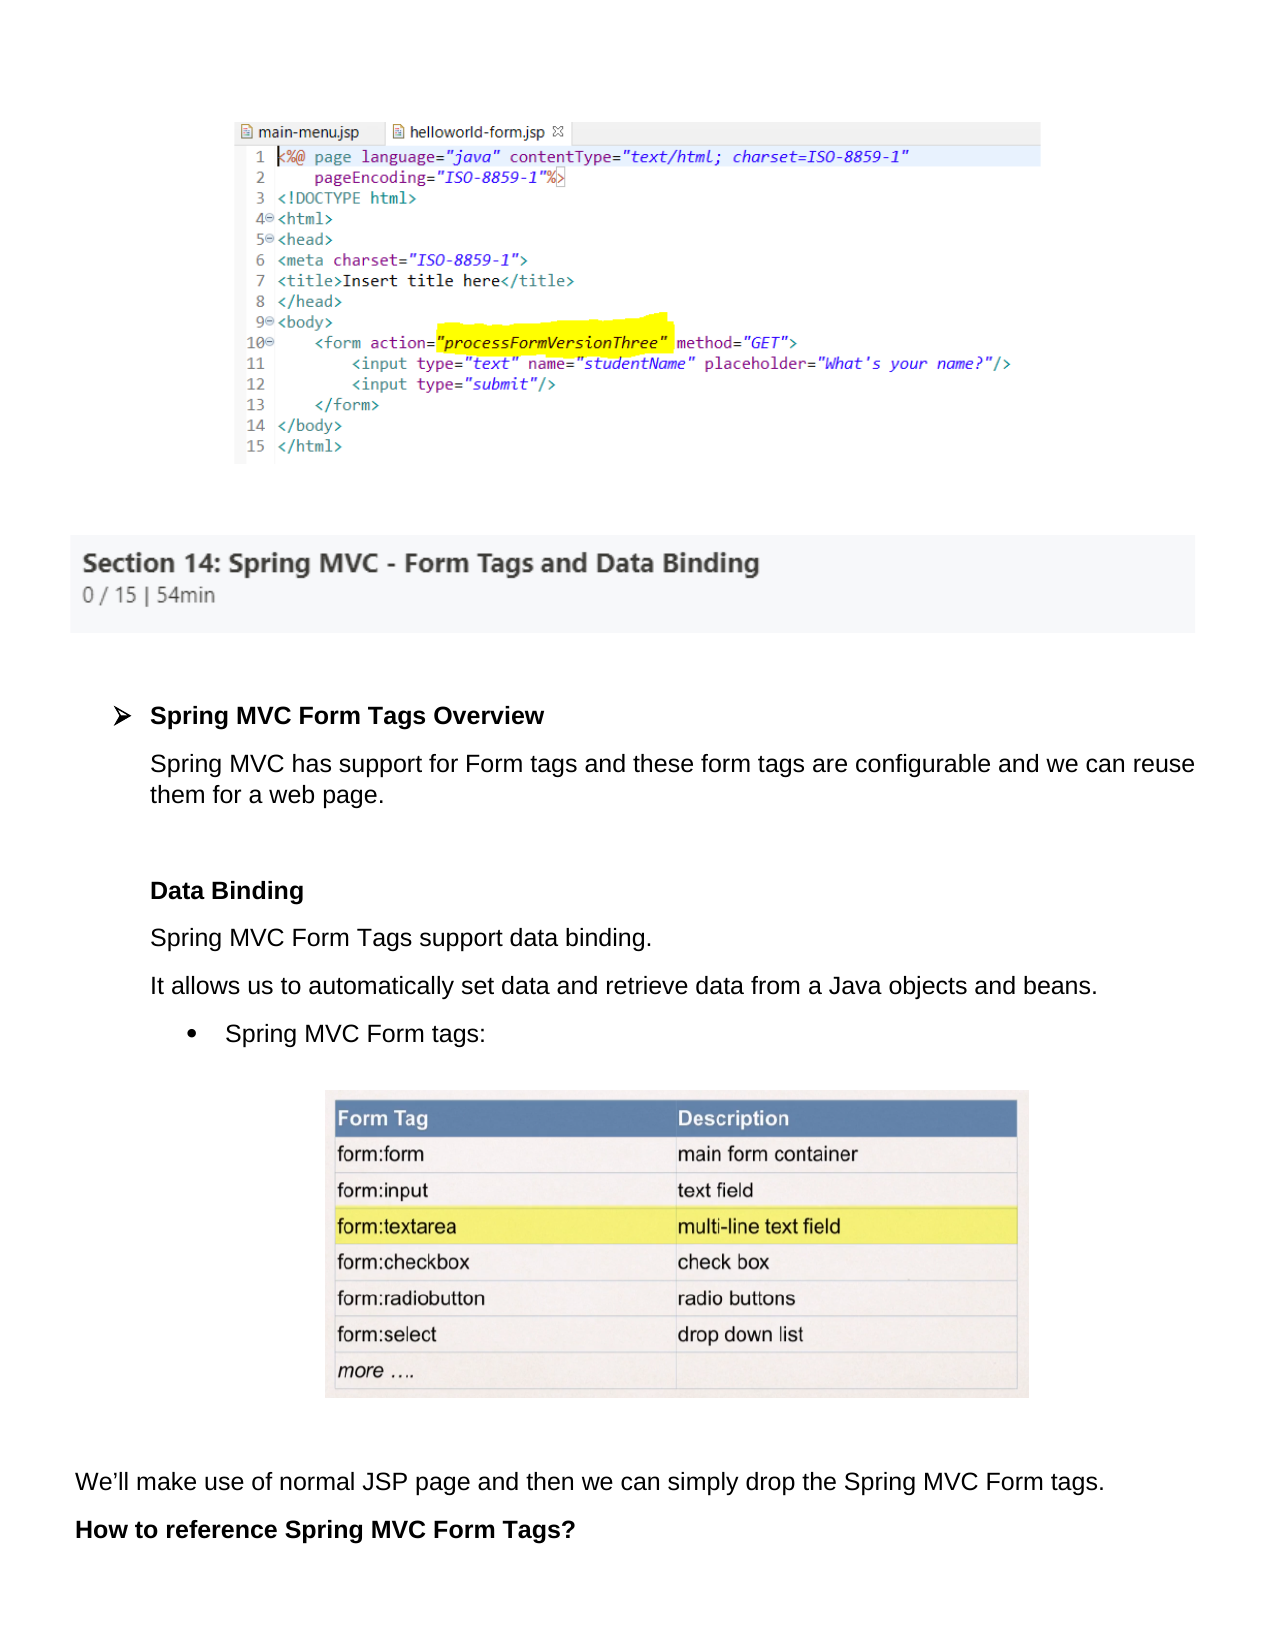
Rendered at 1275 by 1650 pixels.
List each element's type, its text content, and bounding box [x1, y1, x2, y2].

picture [325, 1090, 1029, 1398]
text Data Binding [150, 876, 1200, 904]
text How to reference Spring MVC Form Tags? [75, 1514, 1200, 1543]
text Spring MVC Form Tags support data binding. [150, 923, 1200, 952]
list Spring MVC Form Tags Overview [112, 701, 1200, 730]
text Spring MVC has support for Form tags and these form tags are configurable and we can reuse them for a web page. [150, 749, 1200, 809]
list Spring MVC Form tags: [187, 1019, 1200, 1048]
picture [70, 535, 1196, 633]
picture [234, 122, 1041, 464]
text It allows us to automatically set data and retrieve data from a Java objects and beans. [150, 971, 1200, 1000]
text We’ll make use of normal JSP page and then we can simply drop the Spring MVC Form tags. [75, 1467, 1200, 1496]
